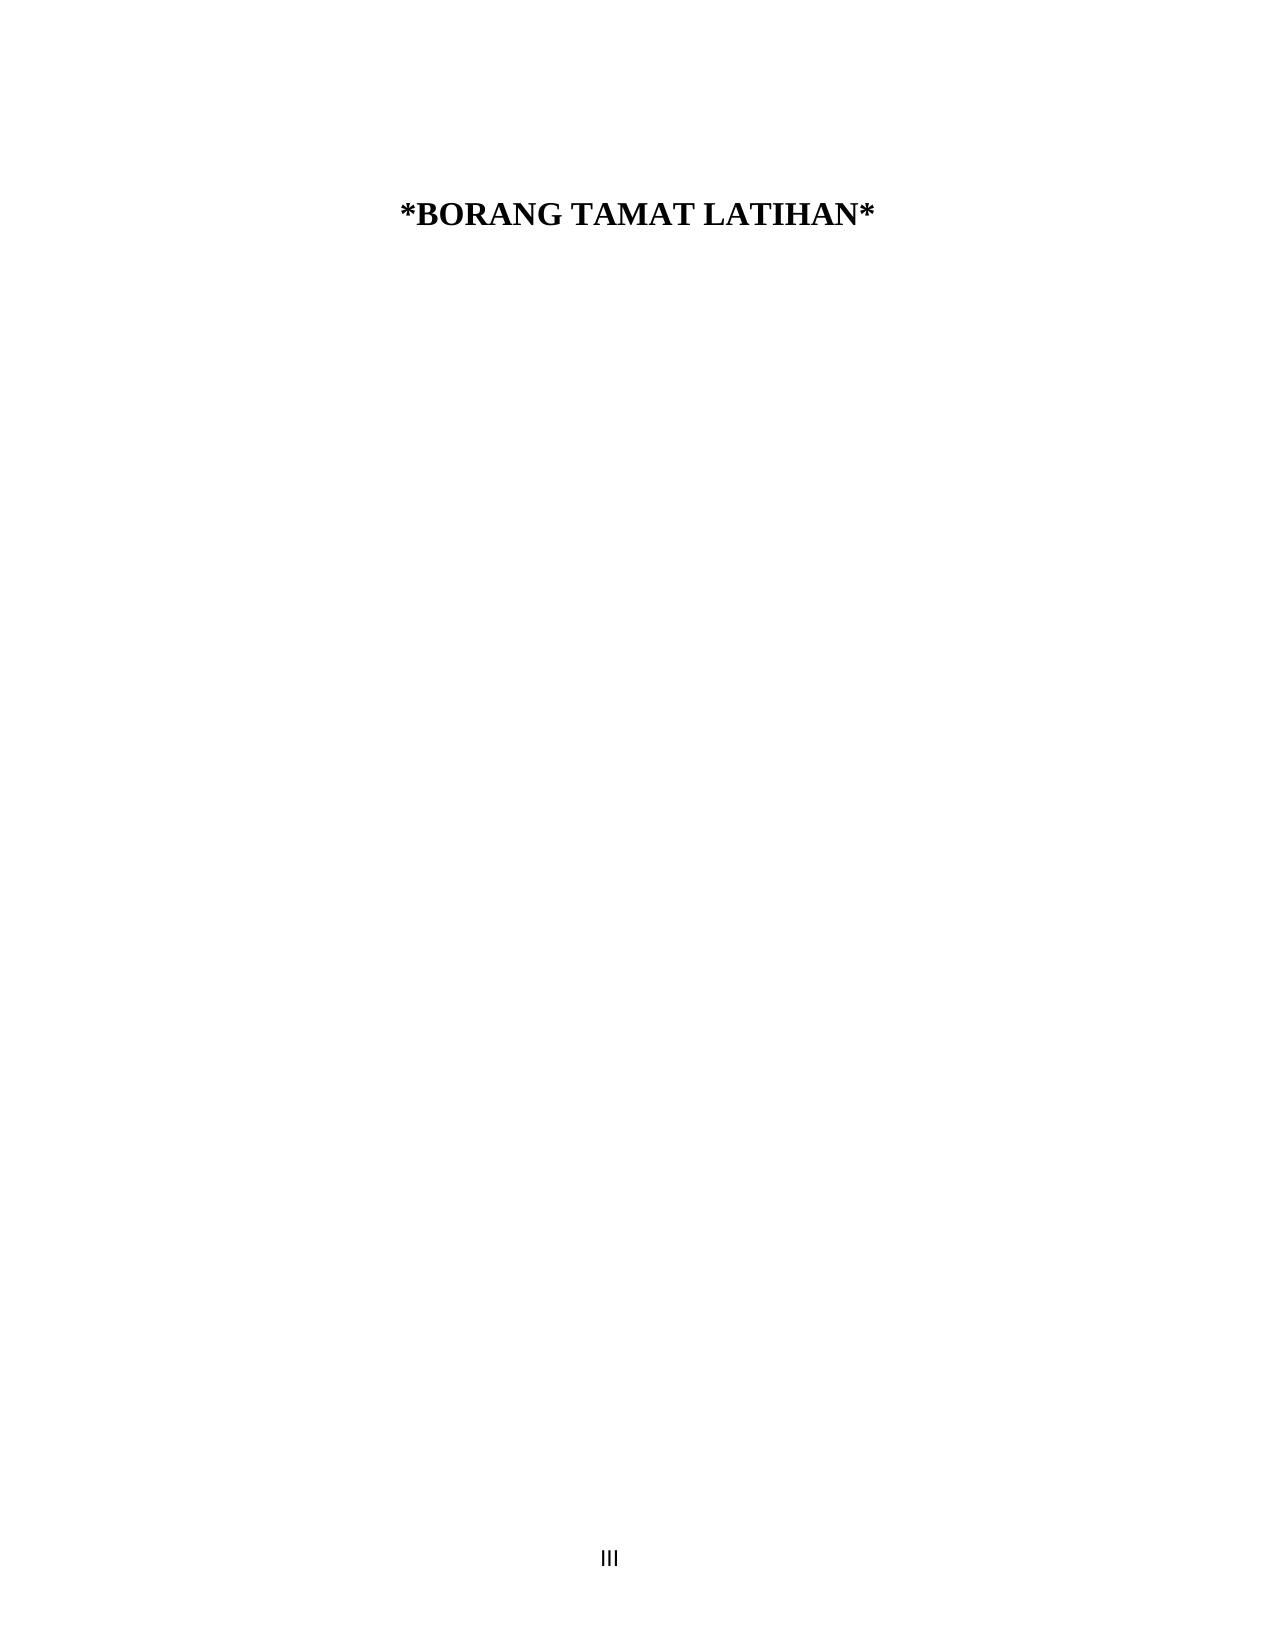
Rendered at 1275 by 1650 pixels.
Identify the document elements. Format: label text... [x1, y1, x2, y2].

text *BORANG TAMAT LATIHAN* [150, 194, 1125, 232]
